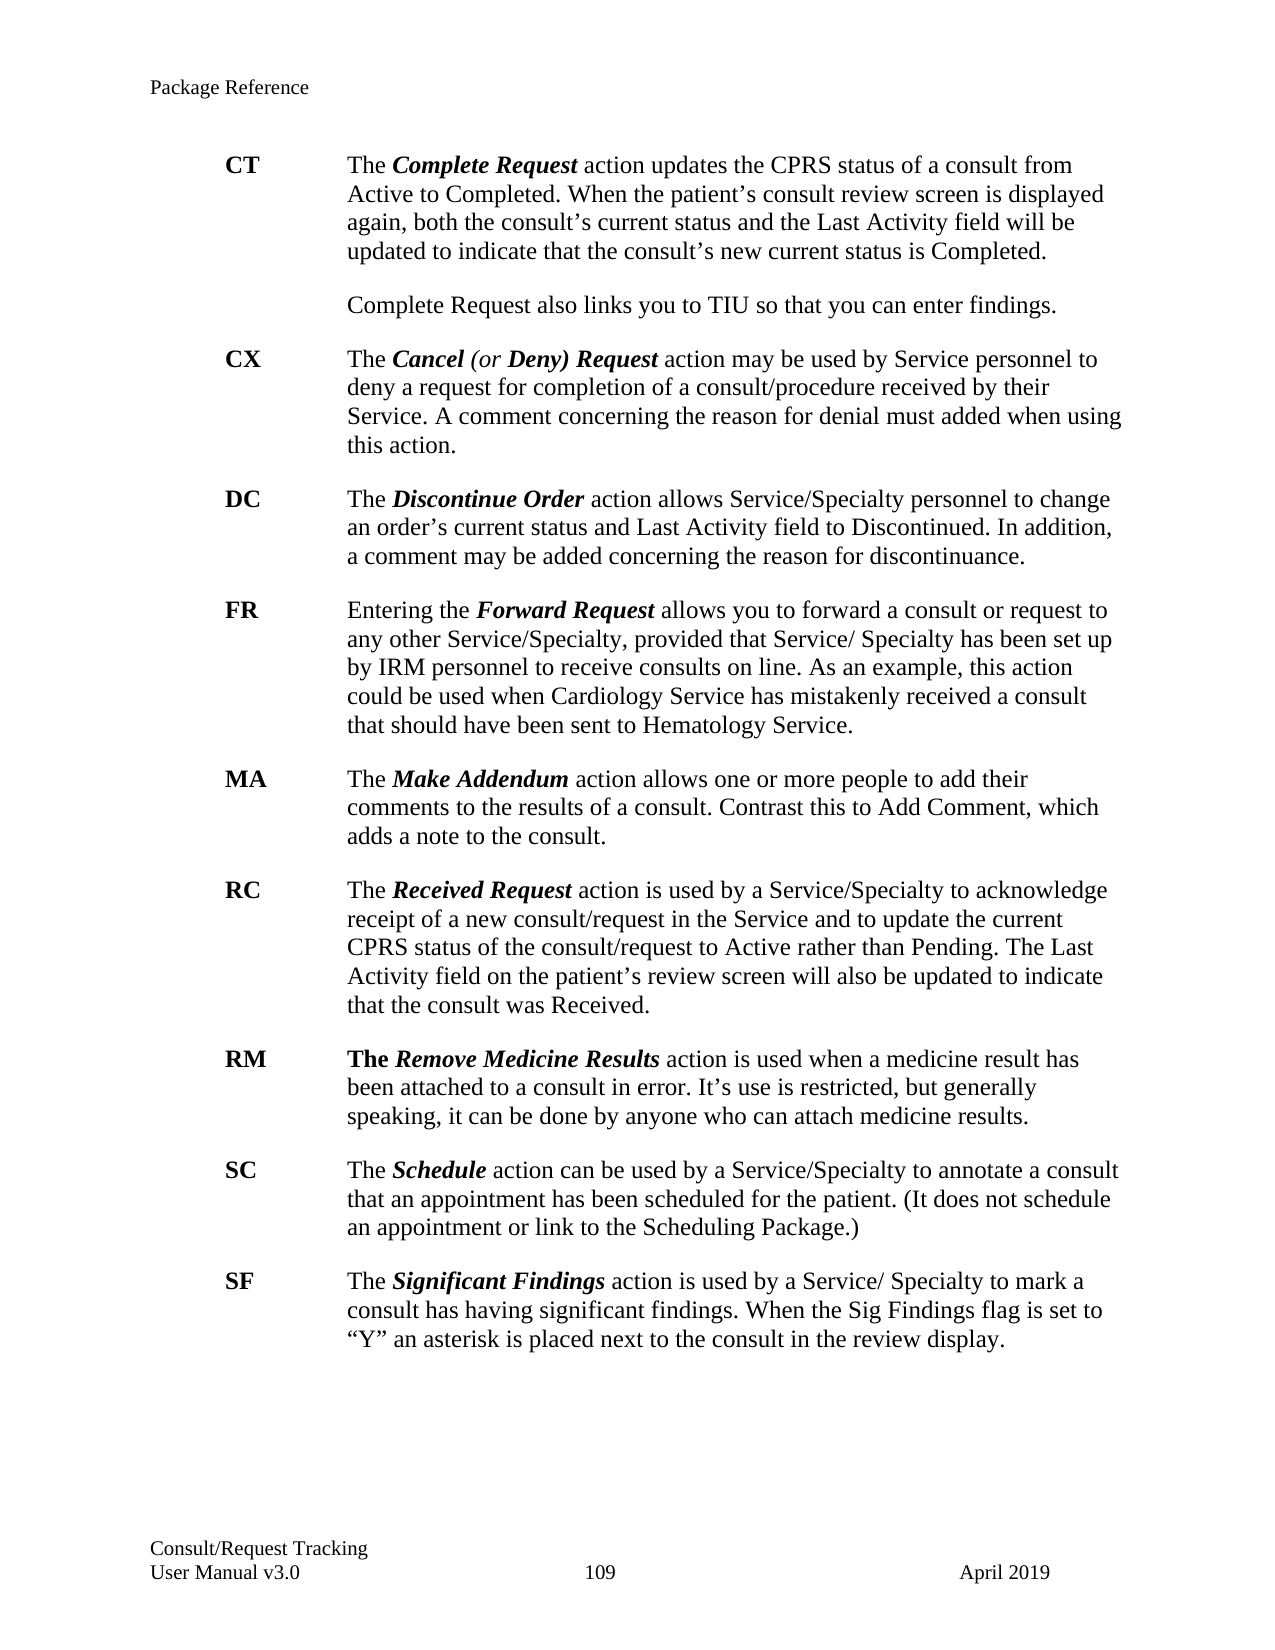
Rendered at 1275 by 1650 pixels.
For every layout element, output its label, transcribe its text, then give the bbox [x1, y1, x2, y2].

text SF The Significant Findings action is used by a Service/ Specialty to mark a consult has having significant findings. When the Sig Findings flag is set to “Y” an asterisk is placed next to the consult in the review display. [225, 1266, 1125, 1352]
text RM The Remove Medicine Results action is used when a medicine result has been attached to a consult in error. It’s use is restricted, but generally speaking, it can be done by anyone who can attach medicine results. [225, 1044, 1125, 1130]
text DC The Discontinue Order action allows Service/Specialty personnel to change an order’s current status and Last Activity field to Discontinued. In addition, a comment may be added concerning the reason for discontinuance. [225, 484, 1125, 570]
text CX The Cancel (or Deny) Request action may be used by Service personnel to deny a request for completion of a consult/procedure received by their Service. A comment concerning the reason for denial must added when using this action. [225, 344, 1125, 459]
text MA The Make Addendum action allows one or more people to add their comments to the results of a consult. Contrast this to Add Comment, which adds a note to the consult. [225, 764, 1125, 850]
text RC The Received Request action is used by a Service/Specialty to acknowledge receipt of a new consult/request in the Service and to update the current CPRS status of the consult/request to Active rather than Pending. The Last Activity field on the patient’s review screen will also be updated to indicate that the consult was Received. [225, 875, 1125, 1019]
text FR Entering the Forward Request allows you to forward a consult or request to any other Service/Specialty, provided that Service/ Specialty has been set up by IRM personnel to receive consults on line. As an example, this action could be used when Cardiology Service has mistakenly received a consult that should have been sent to Hematology Service. [225, 595, 1125, 739]
text Complete Request also links you to TIU so that you can enter findings. [225, 290, 1125, 319]
text SC The Schedule action can be used by a Service/Specialty to annotate a consult that an appointment has been scheduled for the patient. (It does not schedule an appointment or link to the Scheduling Package.) [225, 1155, 1125, 1241]
text CT The Complete Request action updates the CPRS status of a consult from Active to Completed. When the patient’s consult review screen is displayed again, both the consult’s current status and the Last Activity field will be updated to indicate that the consult’s new current status is Completed. [225, 150, 1125, 265]
